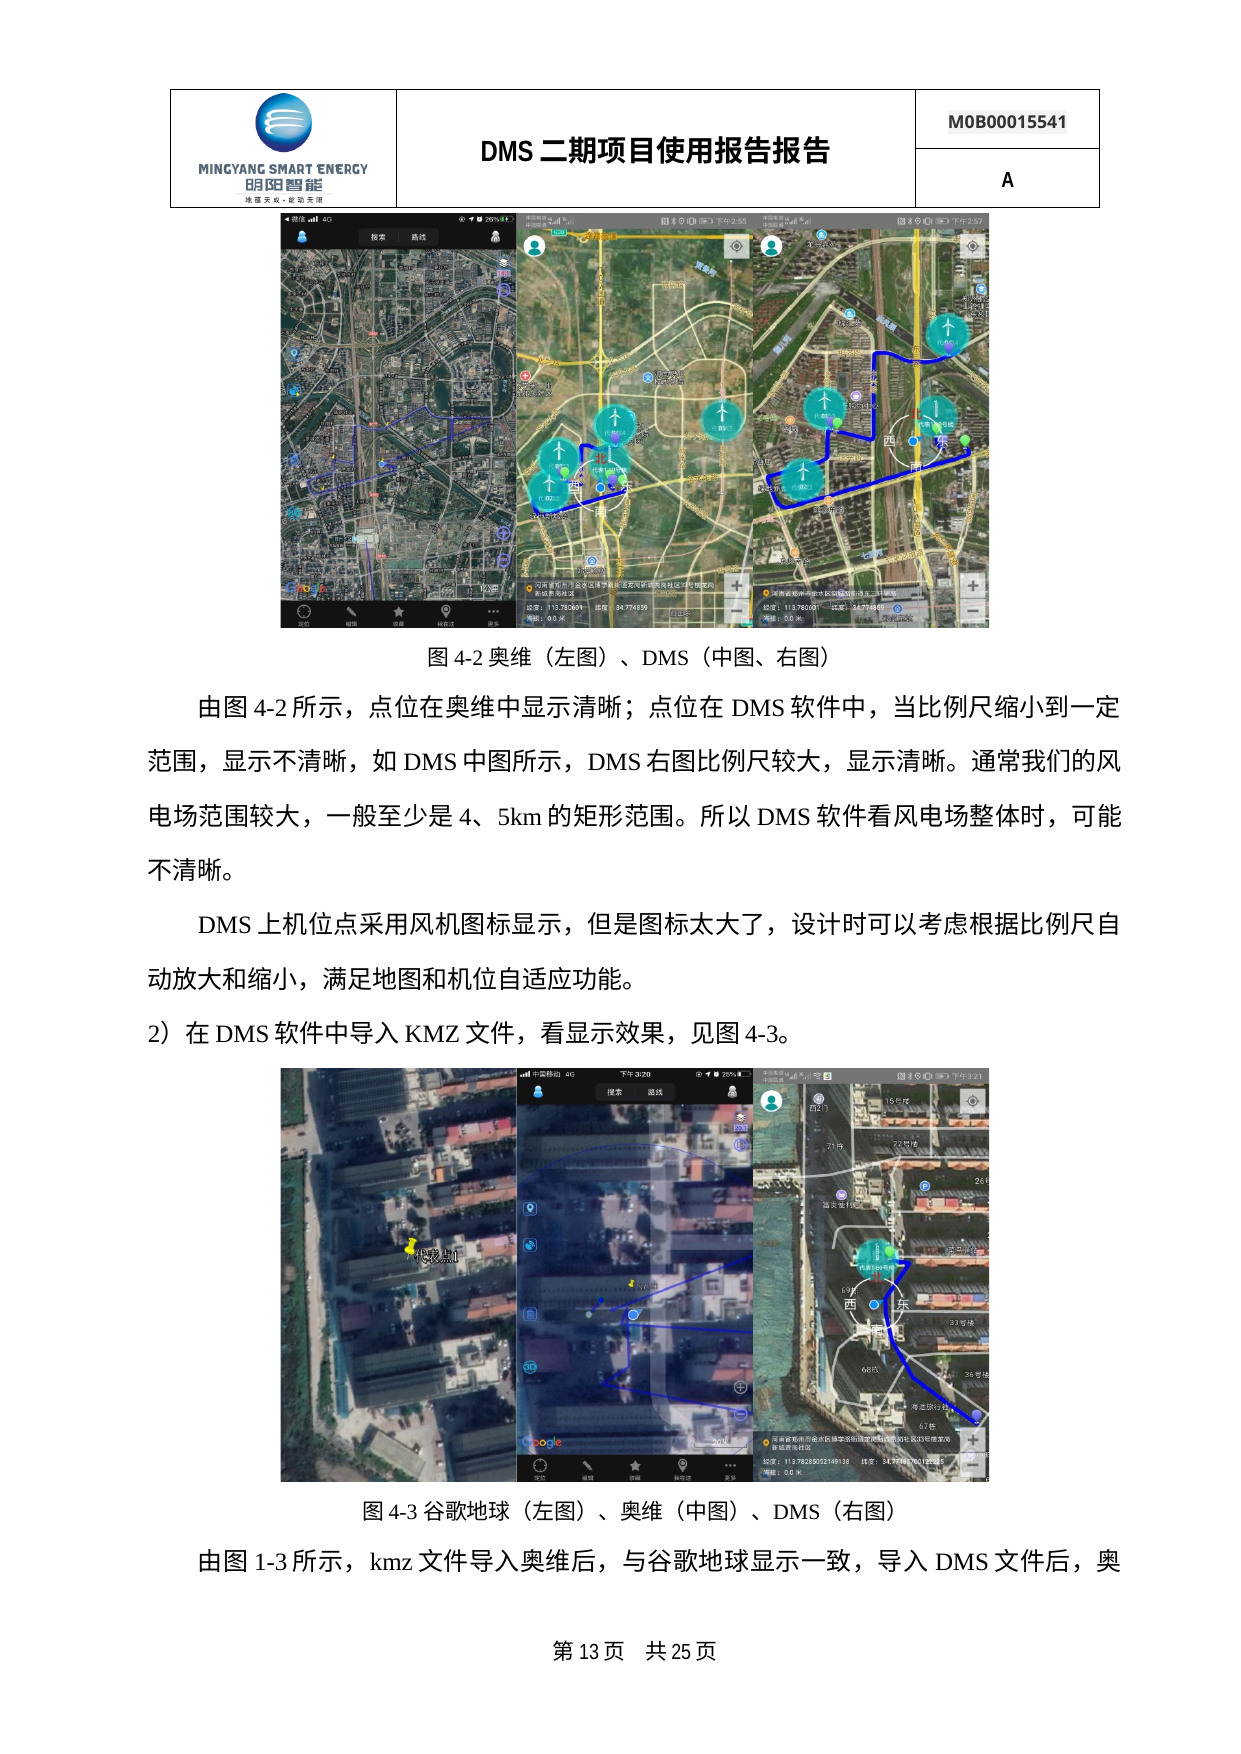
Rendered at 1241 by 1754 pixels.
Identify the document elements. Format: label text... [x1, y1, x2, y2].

text 图4-3 谷歌地球（左图）、奥维（中图）、DMS（右图） [148, 1494, 1122, 1526]
picture [280, 1068, 990, 1482]
text 由图4-2所示，点位在奥维中显示清晰；点位在DMS软件中，当比例尺缩小到一定范围，显示不清晰，如DMS中图所示，DMS右图比例尺较大，显示清晰。通常我们的风电场范围较大，一般至少是4、5km的矩形范围。所以DMS软件看风电场整体时，可能不清晰。 [148, 687, 1122, 887]
text 2）在DMS软件中导入KMZ文件，看显示效果，见图4-3。 [148, 1014, 1122, 1050]
text DMS上机位点采用风机图标显示，但是图标太大了，设计时可以考虑根据比例尺自动放大和缩小，满足地图和机位自适应功能。 [148, 905, 1122, 996]
picture [280, 213, 990, 628]
picture [199, 93, 368, 203]
text 图4-2 奥维（左图）、DMS（中图、右图） [148, 640, 1122, 672]
